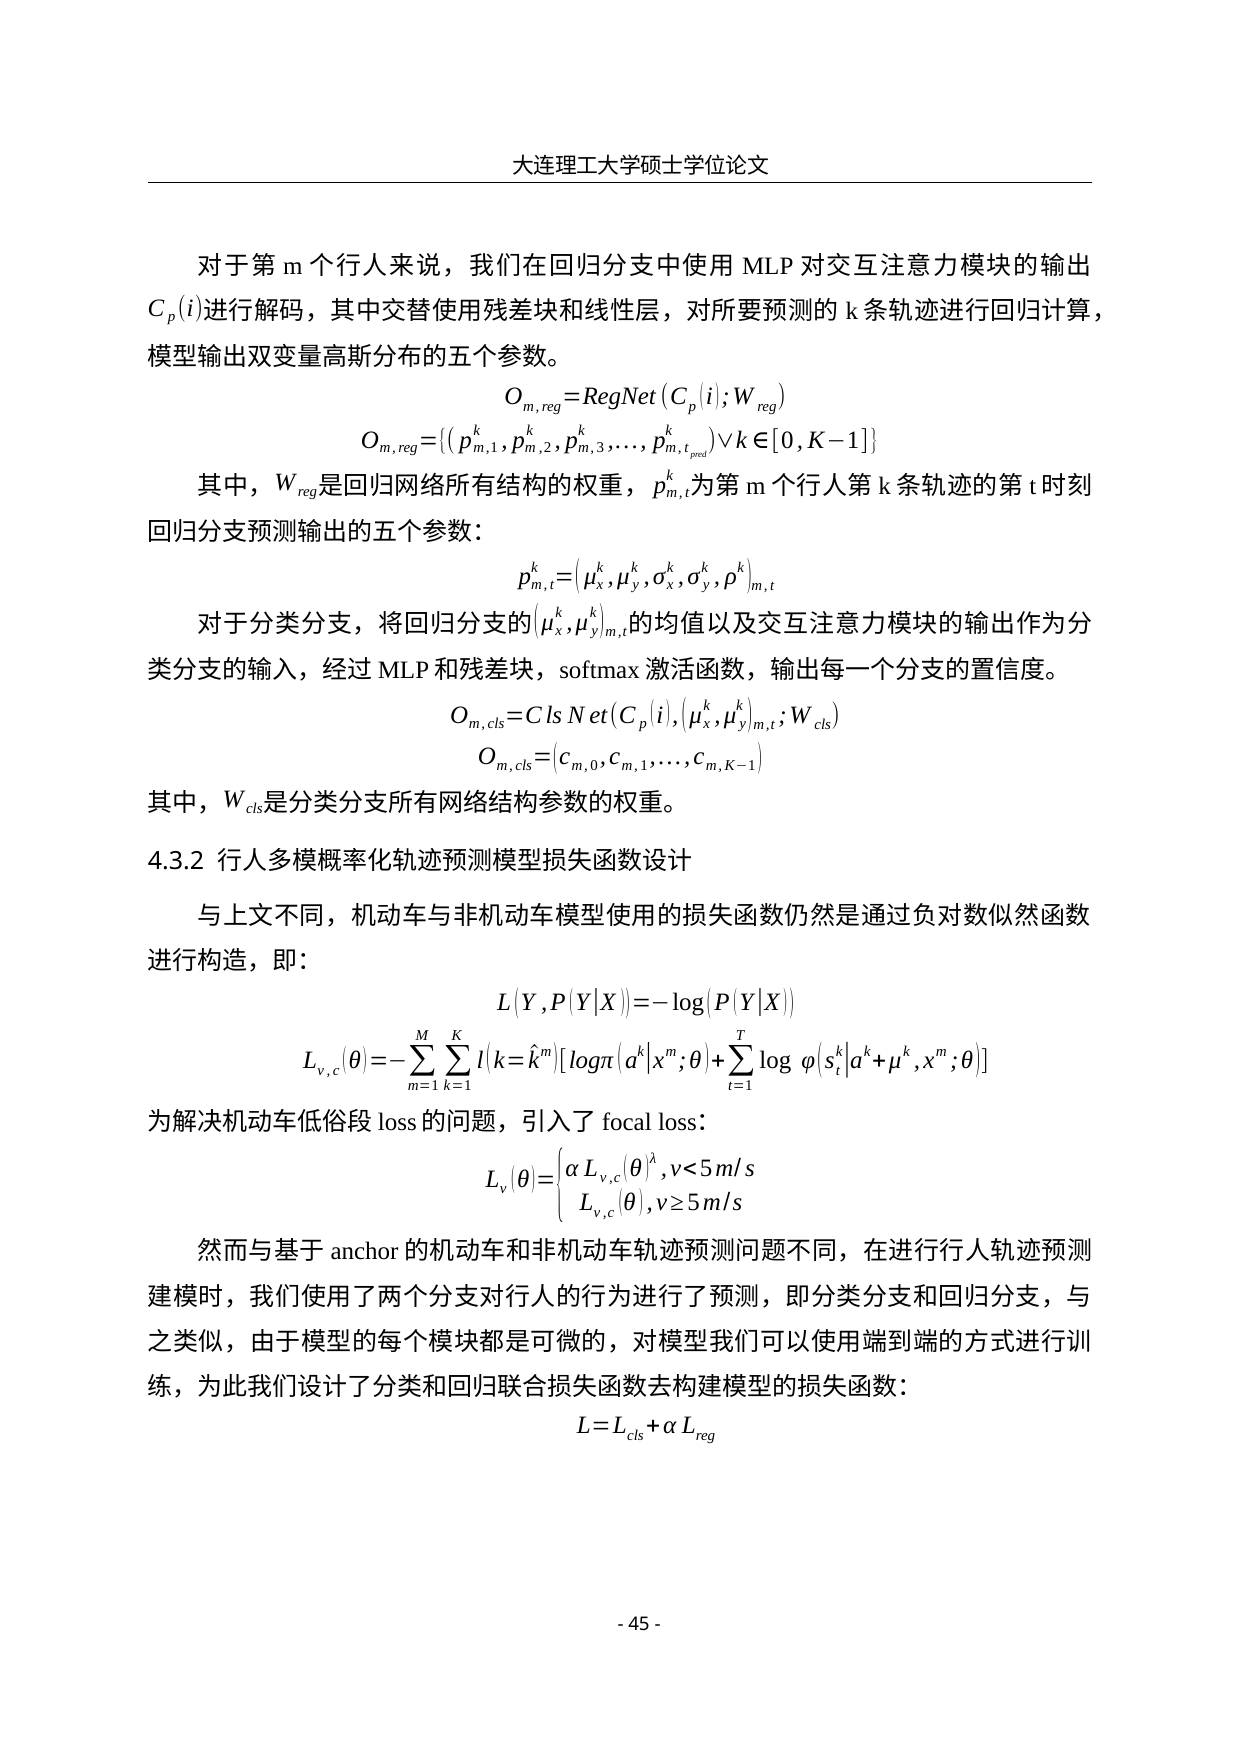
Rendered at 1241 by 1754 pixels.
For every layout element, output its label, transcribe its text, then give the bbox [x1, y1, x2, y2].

text 其中，是分类分支所有网络结构参数的权重。 [148, 783, 1092, 819]
text 对于第m个行人来说，我们在回归分支中使用MLP对交互注意力模块的输出进行解码，其中交替使用残差块和线性层，对所要预测的k条轨迹进行回归计算，模型输出双变量高斯分布的五个参数。 [148, 246, 1092, 372]
text 对于分类分支，将回归分支的的均值以及交互注意力模块的输出作为分类分支的输入，经过MLP和残差块，softmax激活函数，输出每一个分支的置信度。 [148, 602, 1092, 686]
text 为解决机动车低俗段loss的问题，引入了focal loss： [148, 1101, 1092, 1138]
subtitle 4.3.2 行人多模概率化轨迹预测模型损失函数设计 [148, 841, 1092, 877]
text 与上文不同，机动车与非机动车模型使用的损失函数仍然是通过负对数似然函数进行构造，即： [148, 895, 1092, 977]
text 然而与基于anchor的机动车和非机动车轨迹预测问题不同，在进行行人轨迹预测建模时，我们使用了两个分支对行人的行为进行了预测，即分类分支和回归分支，与之类似，由于模型的每个模块都是可微的，对模型我们可以使用端到端的方式进行训练，为此我们设计了分类和回归联合损失函数去构建模型的损失函数： [148, 1231, 1092, 1403]
text 其中，是回归网络所有结构的权重，为第m个行人第k条轨迹的第t时刻回归分支预测输出的五个参数： [148, 466, 1092, 547]
